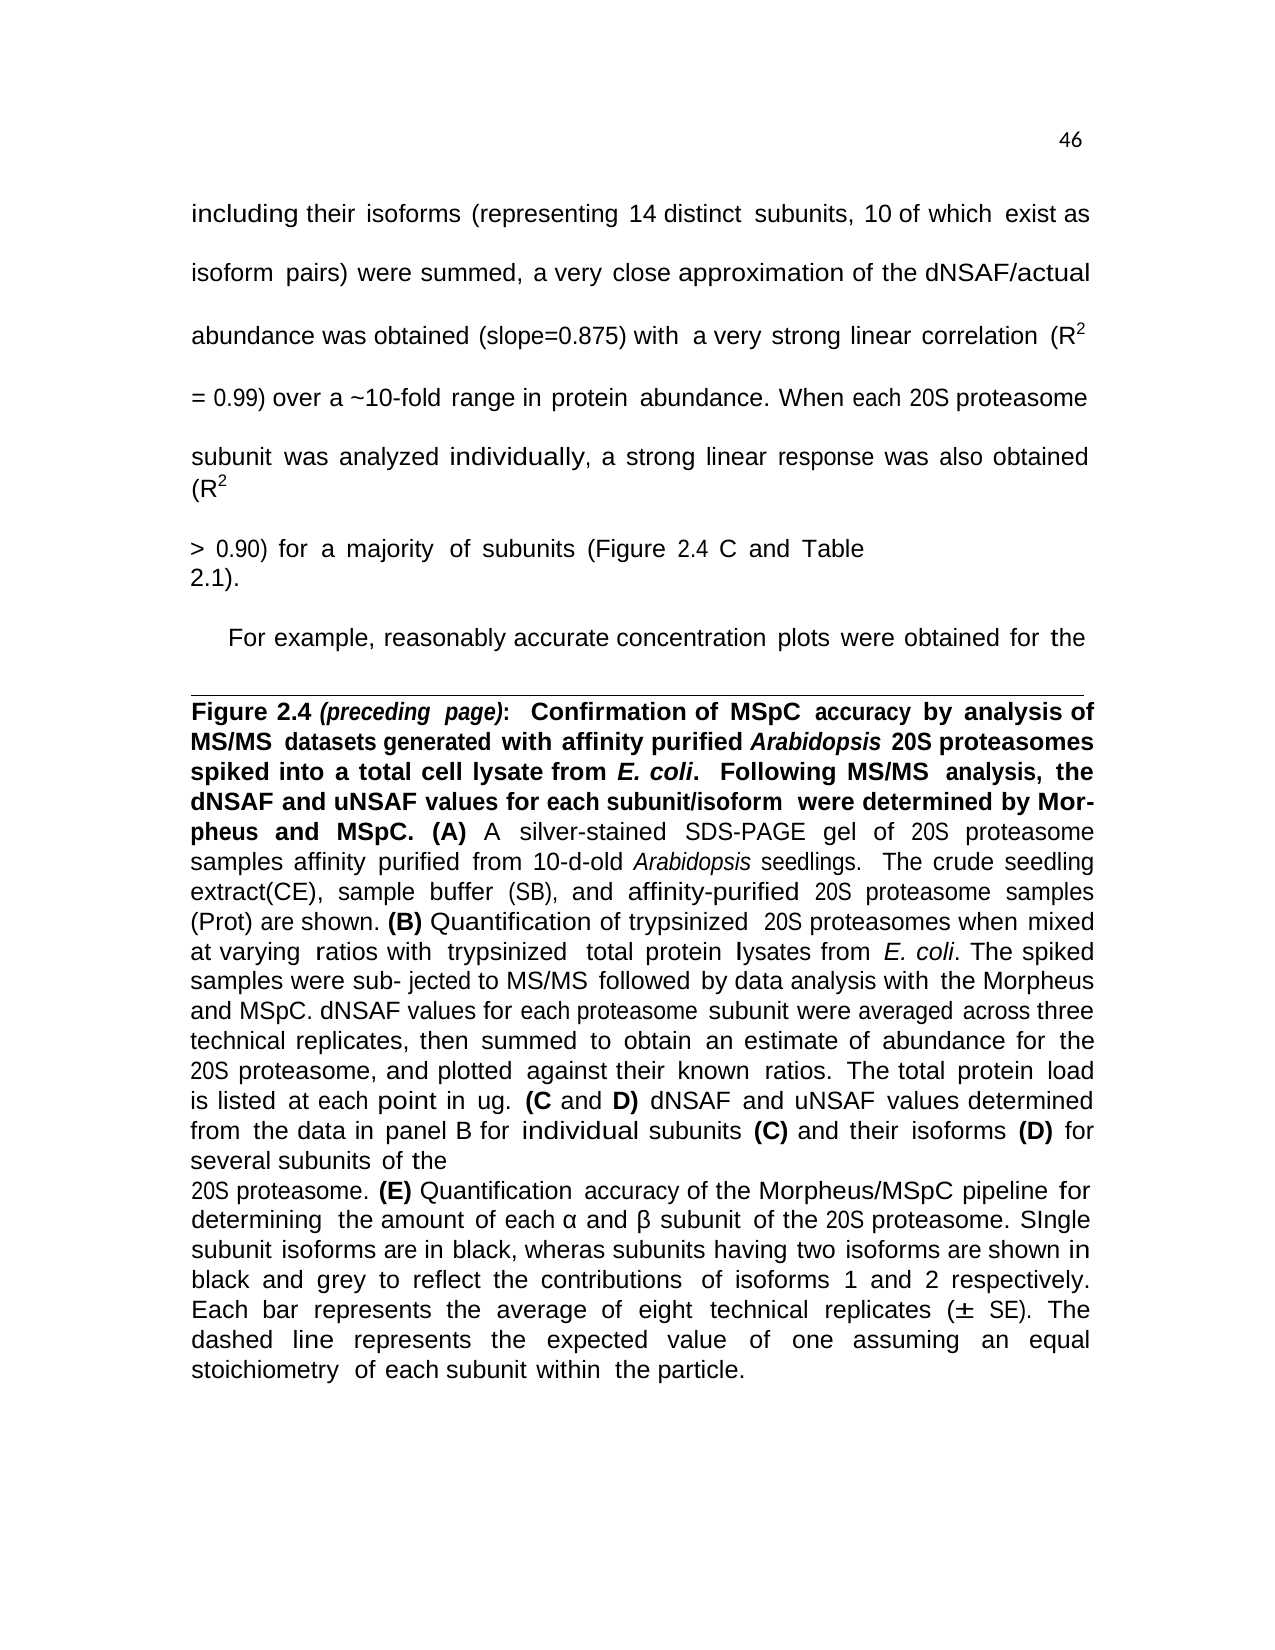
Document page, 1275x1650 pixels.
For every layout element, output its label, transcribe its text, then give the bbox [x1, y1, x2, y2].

text > 0.90) for a majority of subunits (Figure 2.4 C and Table 2.1). [190, 534, 865, 591]
text subunit was analyzed individually, a strong linear response was also obtained (R2 [191, 442, 1089, 502]
text including their isoforms (representing 14 distinct subunits, 10 of which exist as isoform pairs) were summed, a very close approximation of the dNSAF/actual abundance was obtained (slope=0.875) with a very strong linear correlation (R2 [191, 199, 1090, 350]
text Figure 2.4 (preceding page): Confirmation of MSpC accuracy by analysis of MS/MS datasets generated with affinity purified Arabidopsis 20S proteasomes spiked into a total cell lysate from E. coli. Following MS/MS analysis, the dNSAF and uNSAF values for each subunit/isoform were determined by Mor- pheus and MSpC. (A) A silver-stained SDS-PAGE gel of 20S proteasome samples affinity purified from 10-d-old Arabidopsis seedlings. The crude seedling extract(CE), sample buffer (SB), and affinity-purified 20S proteasome samples (Prot) are shown. (B) Quantification of trypsinized 20S proteasomes when mixed at varying ratios with trypsinized total protein lysates from E. coli. The spiked samples were sub- jected to MS/MS followed by data analysis with the Morpheus and MSpC. dNSAF values for each proteasome subunit were averaged across three technical replicates, then summed to obtain an estimate of abundance for the 20S proteasome, and plotted against their known ratios. The total protein load is listed at each point in ug. (C and D) dNSAF and uNSAF values determined from the data in panel B for individual subunits (C) and their isoforms (D) for several subunits of the [190, 697, 1094, 1174]
text = 0.99) over a ~10-fold range in protein abundance. When each 20S proteasome [191, 383, 1089, 412]
text 20S proteasome. (E) Quantification accuracy of the Morpheus/MSpC pipeline for determining the amount of each α and β subunit of the 20S proteasome. SIngle subunit isoforms are in black, wheras subunits having two isoforms are shown in black and grey to reflect the contributions of isoforms 1 and 2 respectively. Each bar represents the average of eight technical replicates (± SE). The dashed line represents the expected value of one assuming an equal stoichiometry of each subunit within the particle. [191, 1176, 1091, 1384]
text For example, reasonably accurate concentration plots were obtained for the [228, 623, 1102, 651]
